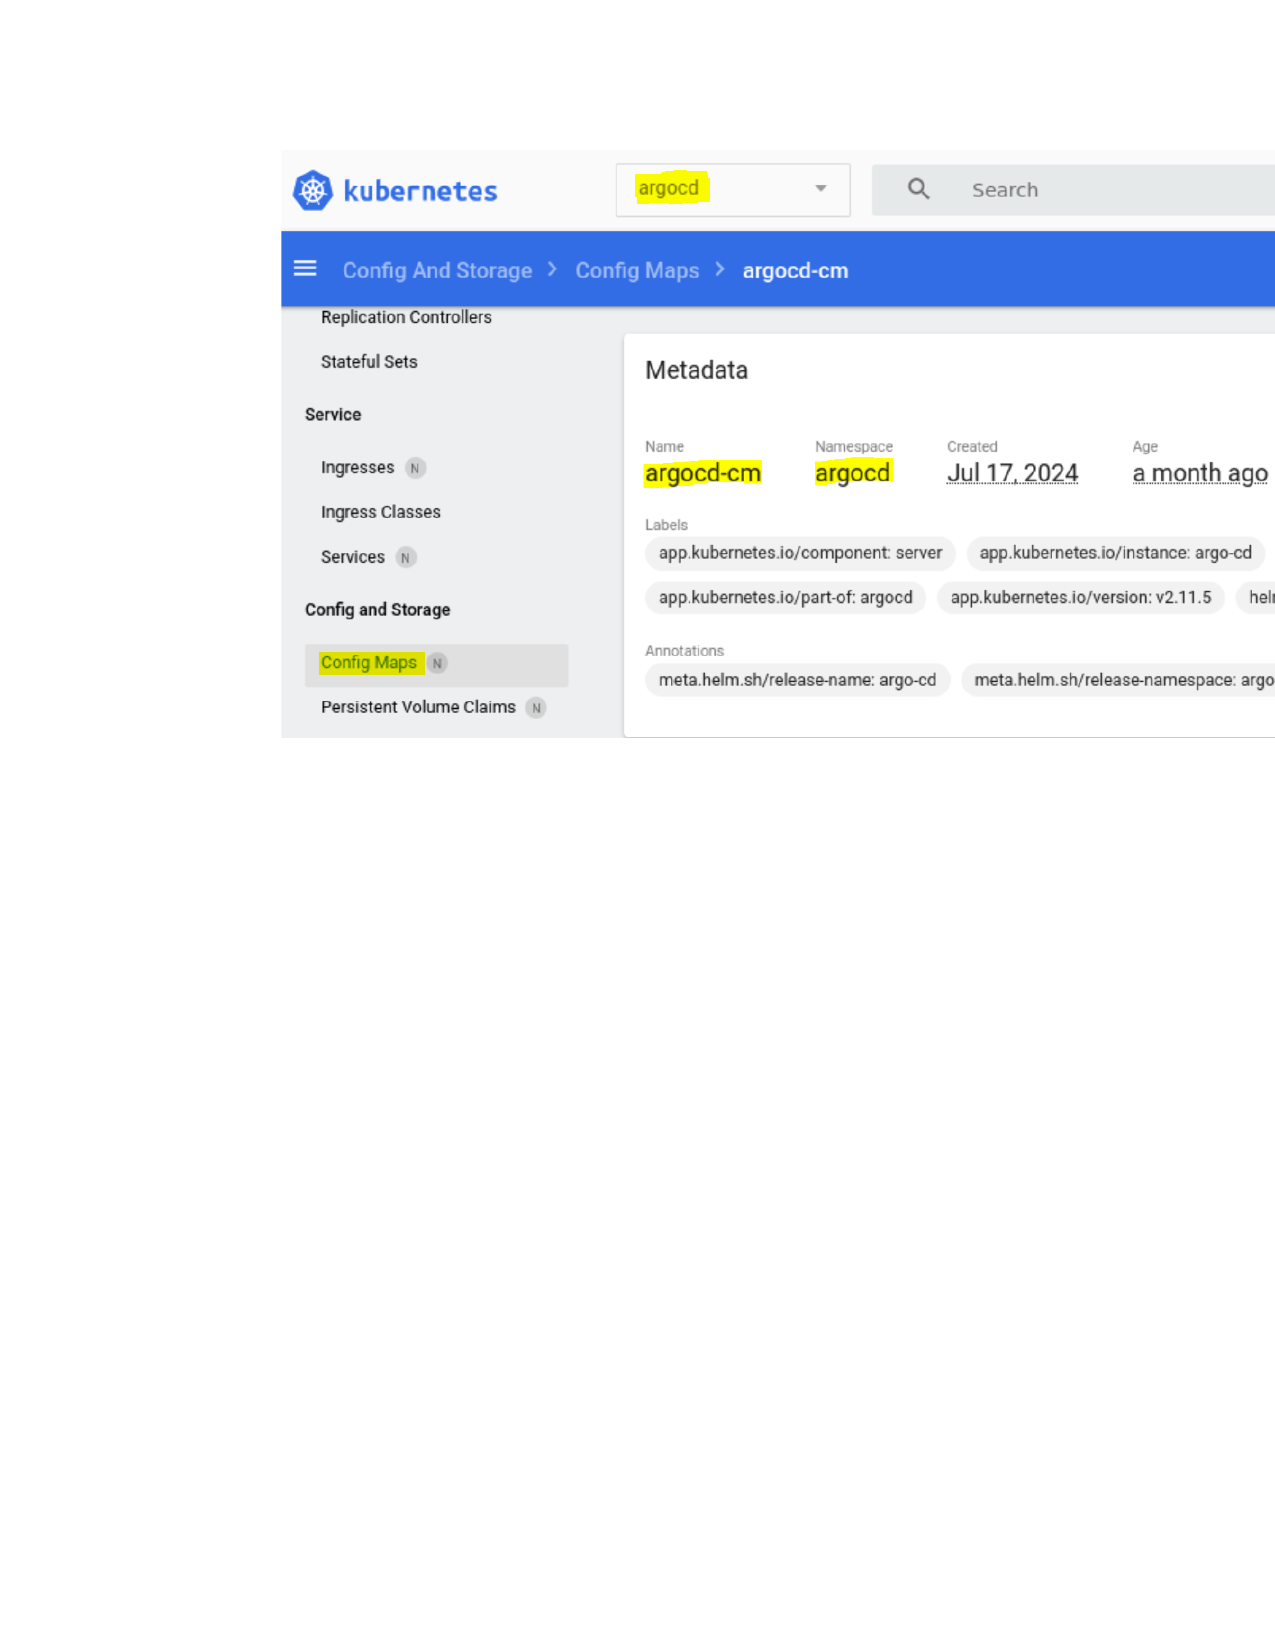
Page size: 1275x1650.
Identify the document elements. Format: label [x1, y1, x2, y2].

picture [281, 150, 1275, 738]
